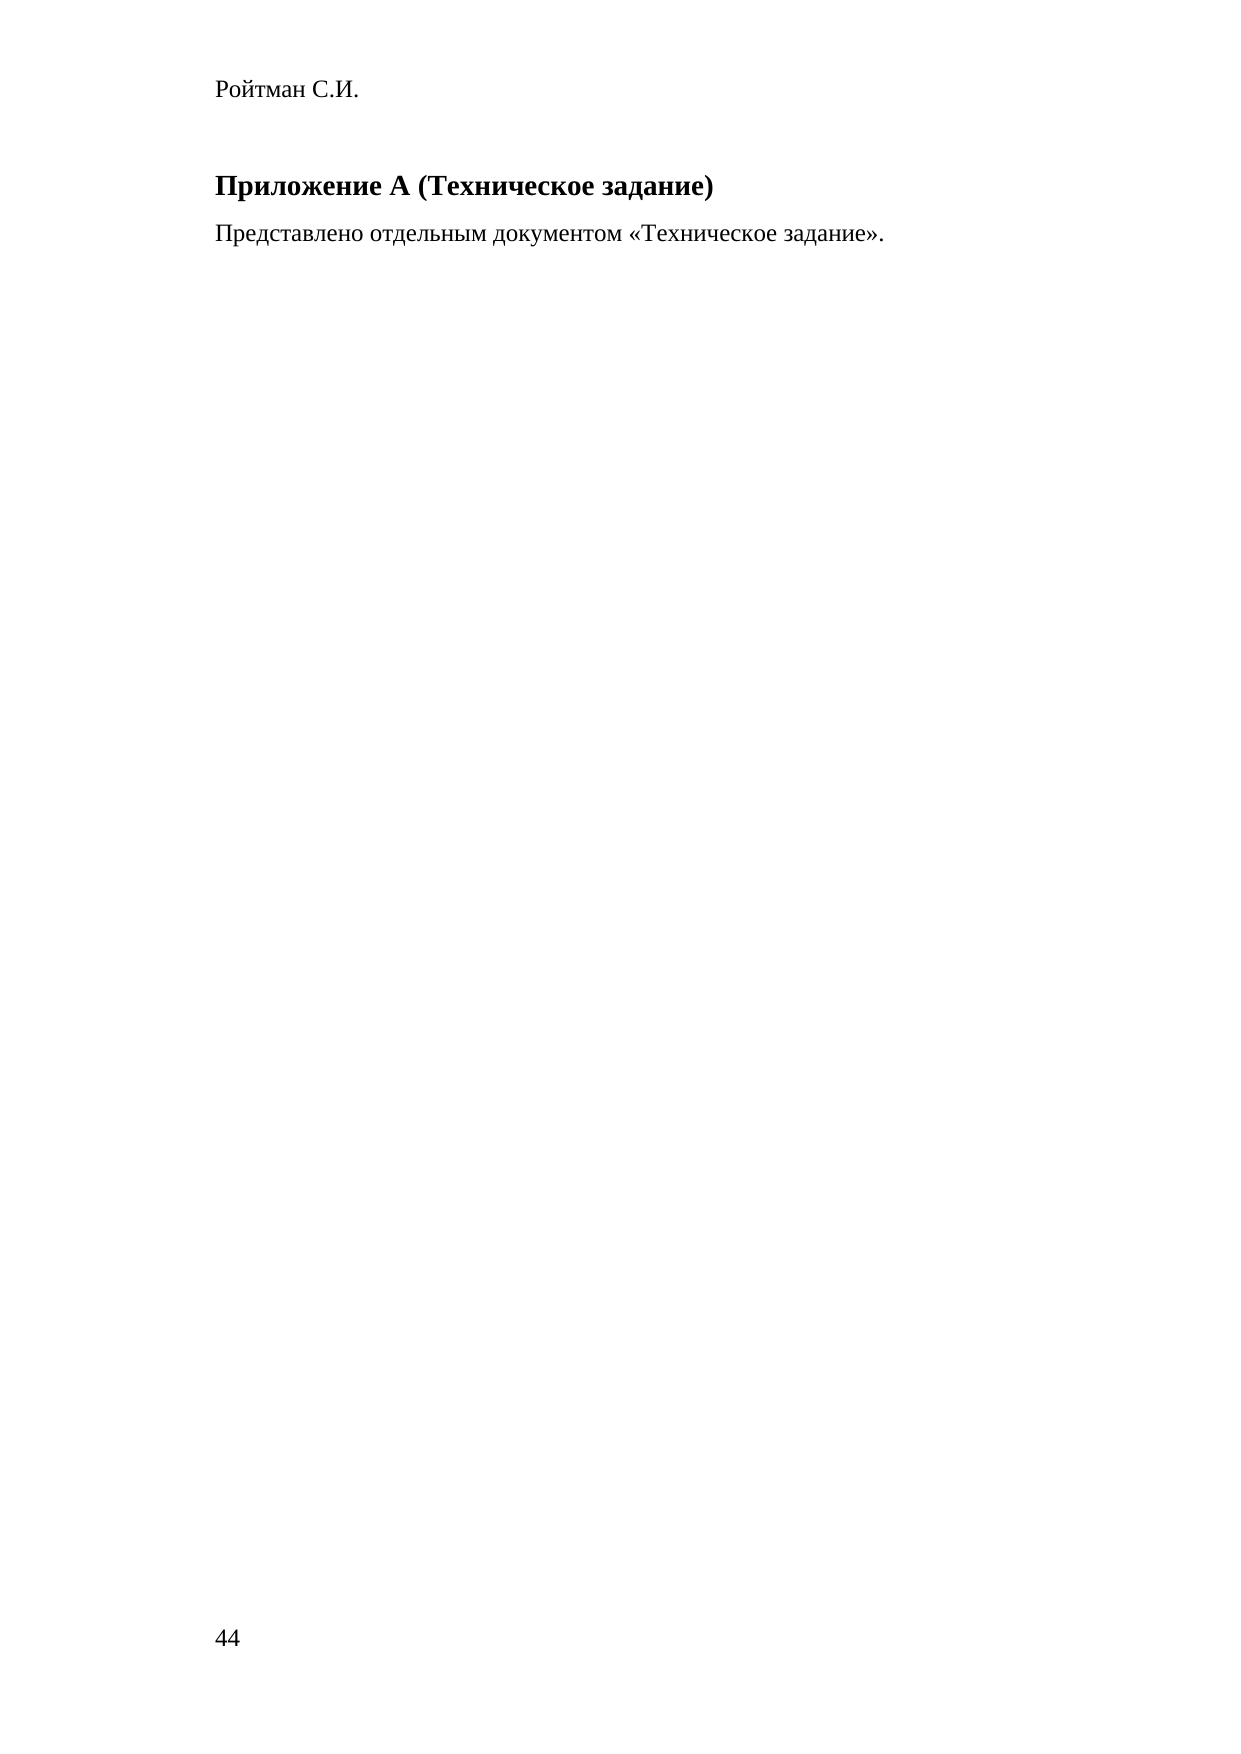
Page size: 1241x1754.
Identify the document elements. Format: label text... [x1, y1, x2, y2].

text Представлено отдельным документом «Техническое задание». [177, 218, 1152, 247]
subtitle Приложение А (Техническое задание) [177, 168, 1152, 202]
